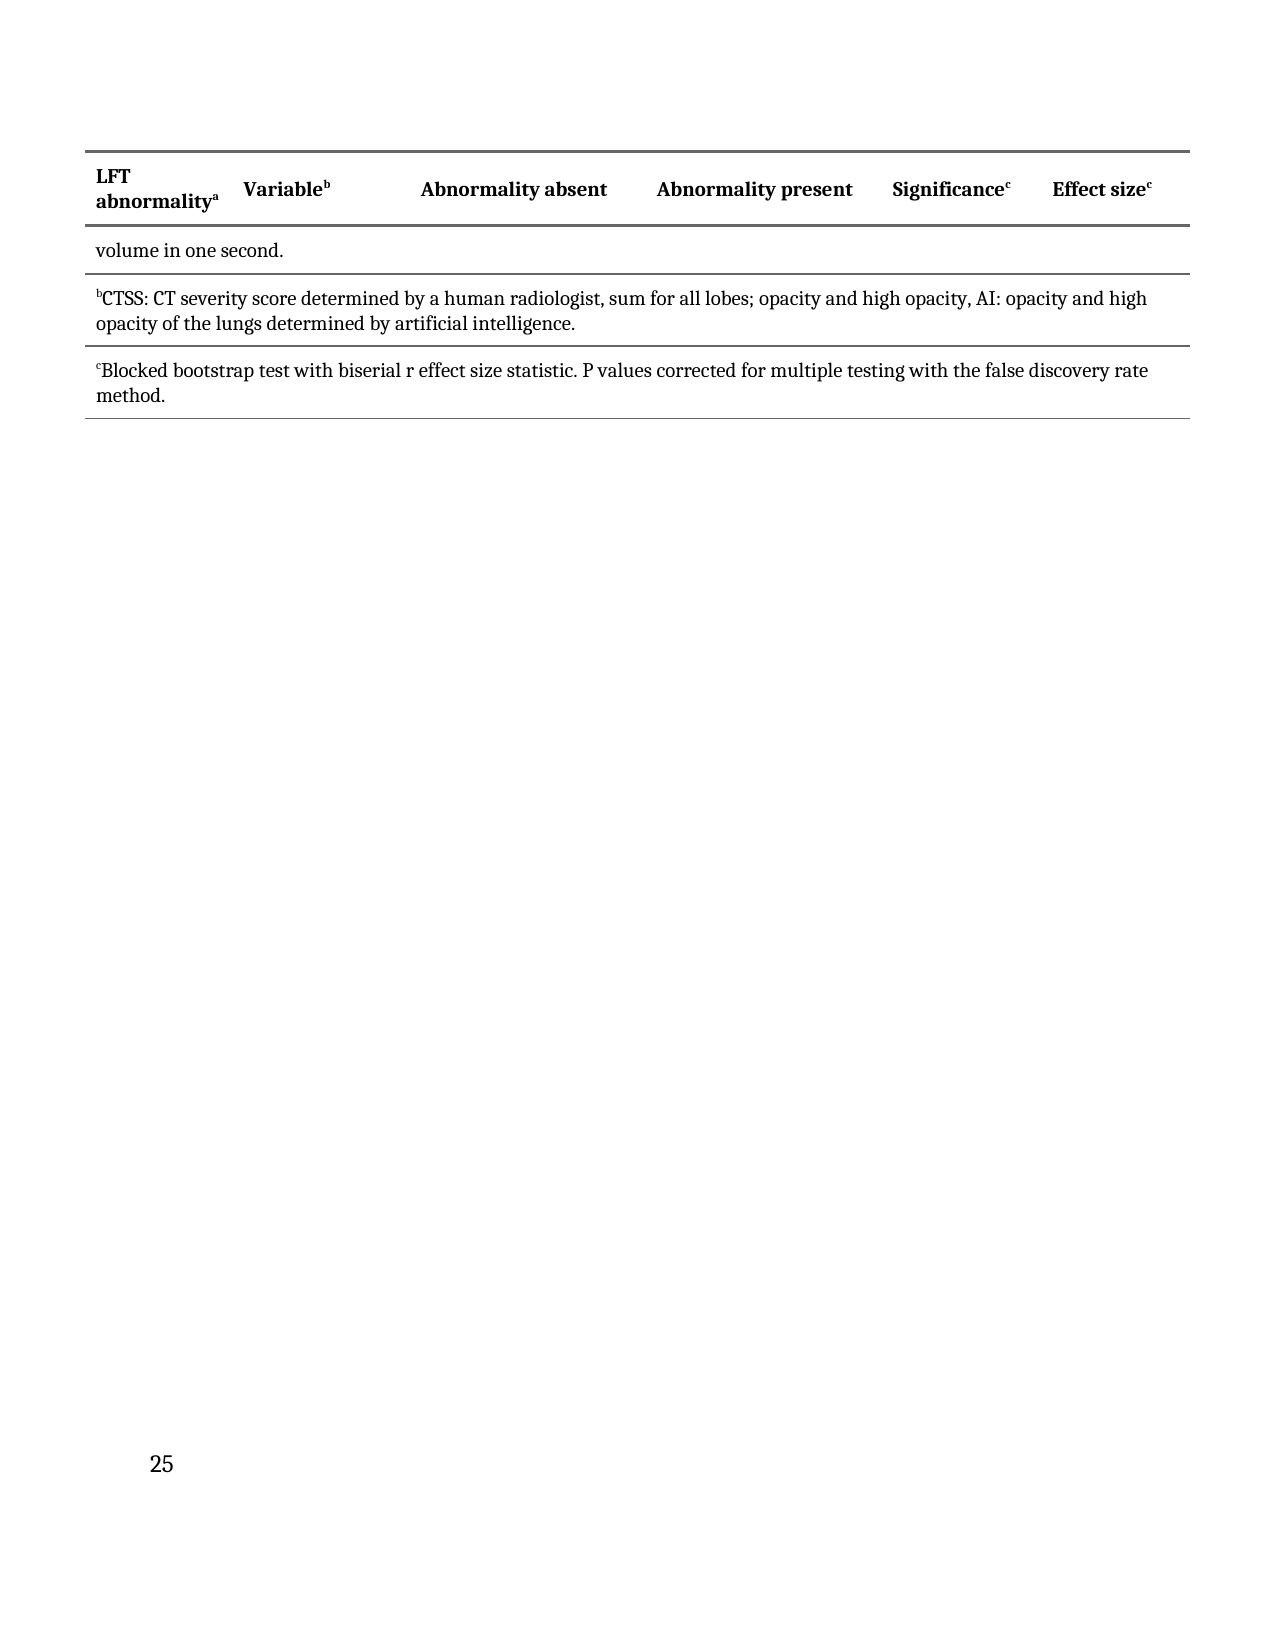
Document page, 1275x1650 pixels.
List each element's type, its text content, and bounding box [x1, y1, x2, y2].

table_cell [85, 227, 1190, 273]
table_header Effect sizec [1042, 153, 1190, 224]
table_header Significancec [883, 153, 1042, 224]
table_cell bCTSS: CT severity score determined by a human radiologist, sum for all lobes; opacity and high opacity, AI: opacity and high opacity of the lungs determined by artificial intelligence. [85, 275, 1190, 345]
table_header Abnormality present [646, 153, 882, 224]
table_header Variableb [233, 153, 410, 224]
table_header LFT abnormalitya [85, 153, 233, 224]
table_header Abnormality absent [410, 153, 646, 224]
table_cell cBlocked bootstrap test with biserial r effect size statistic. P values corrected for multiple testing with the false discovery rate method. [85, 347, 1190, 418]
